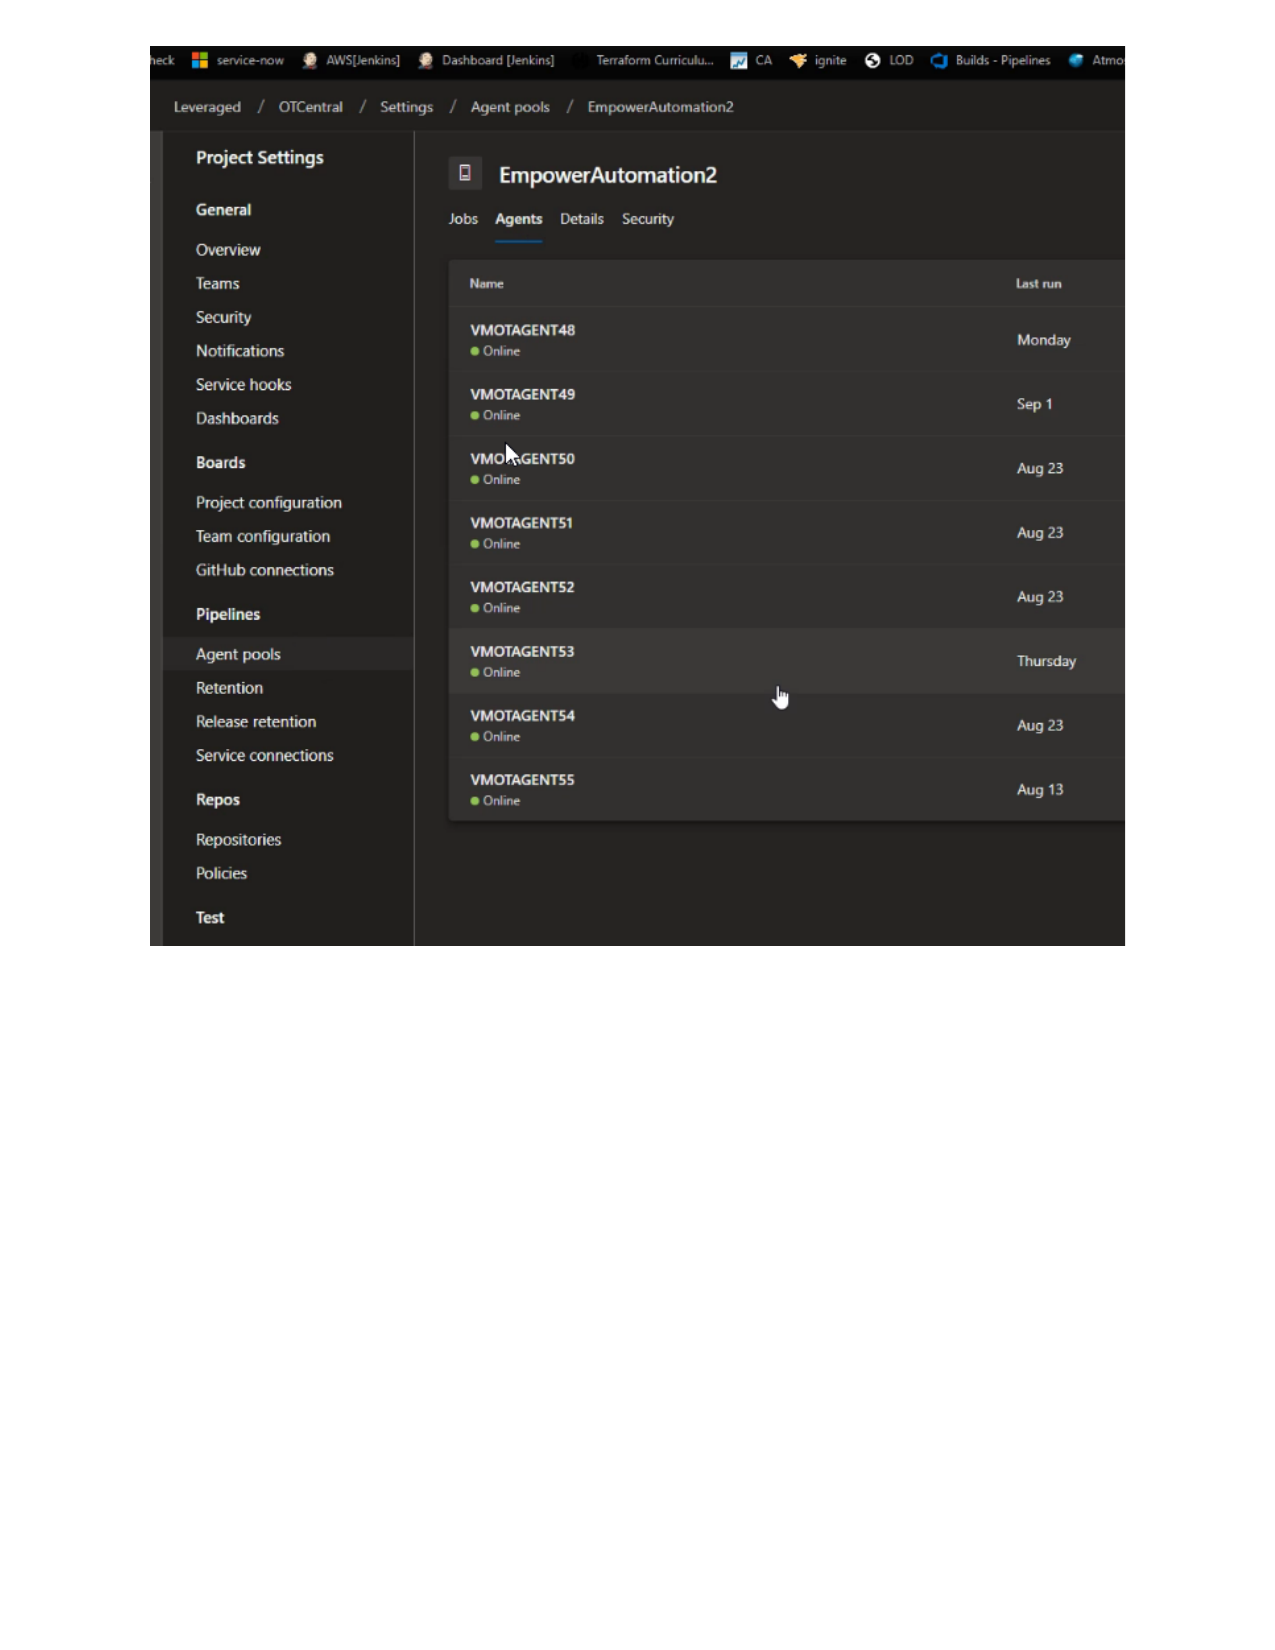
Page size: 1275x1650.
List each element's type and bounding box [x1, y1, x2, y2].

picture [150, 46, 1125, 946]
